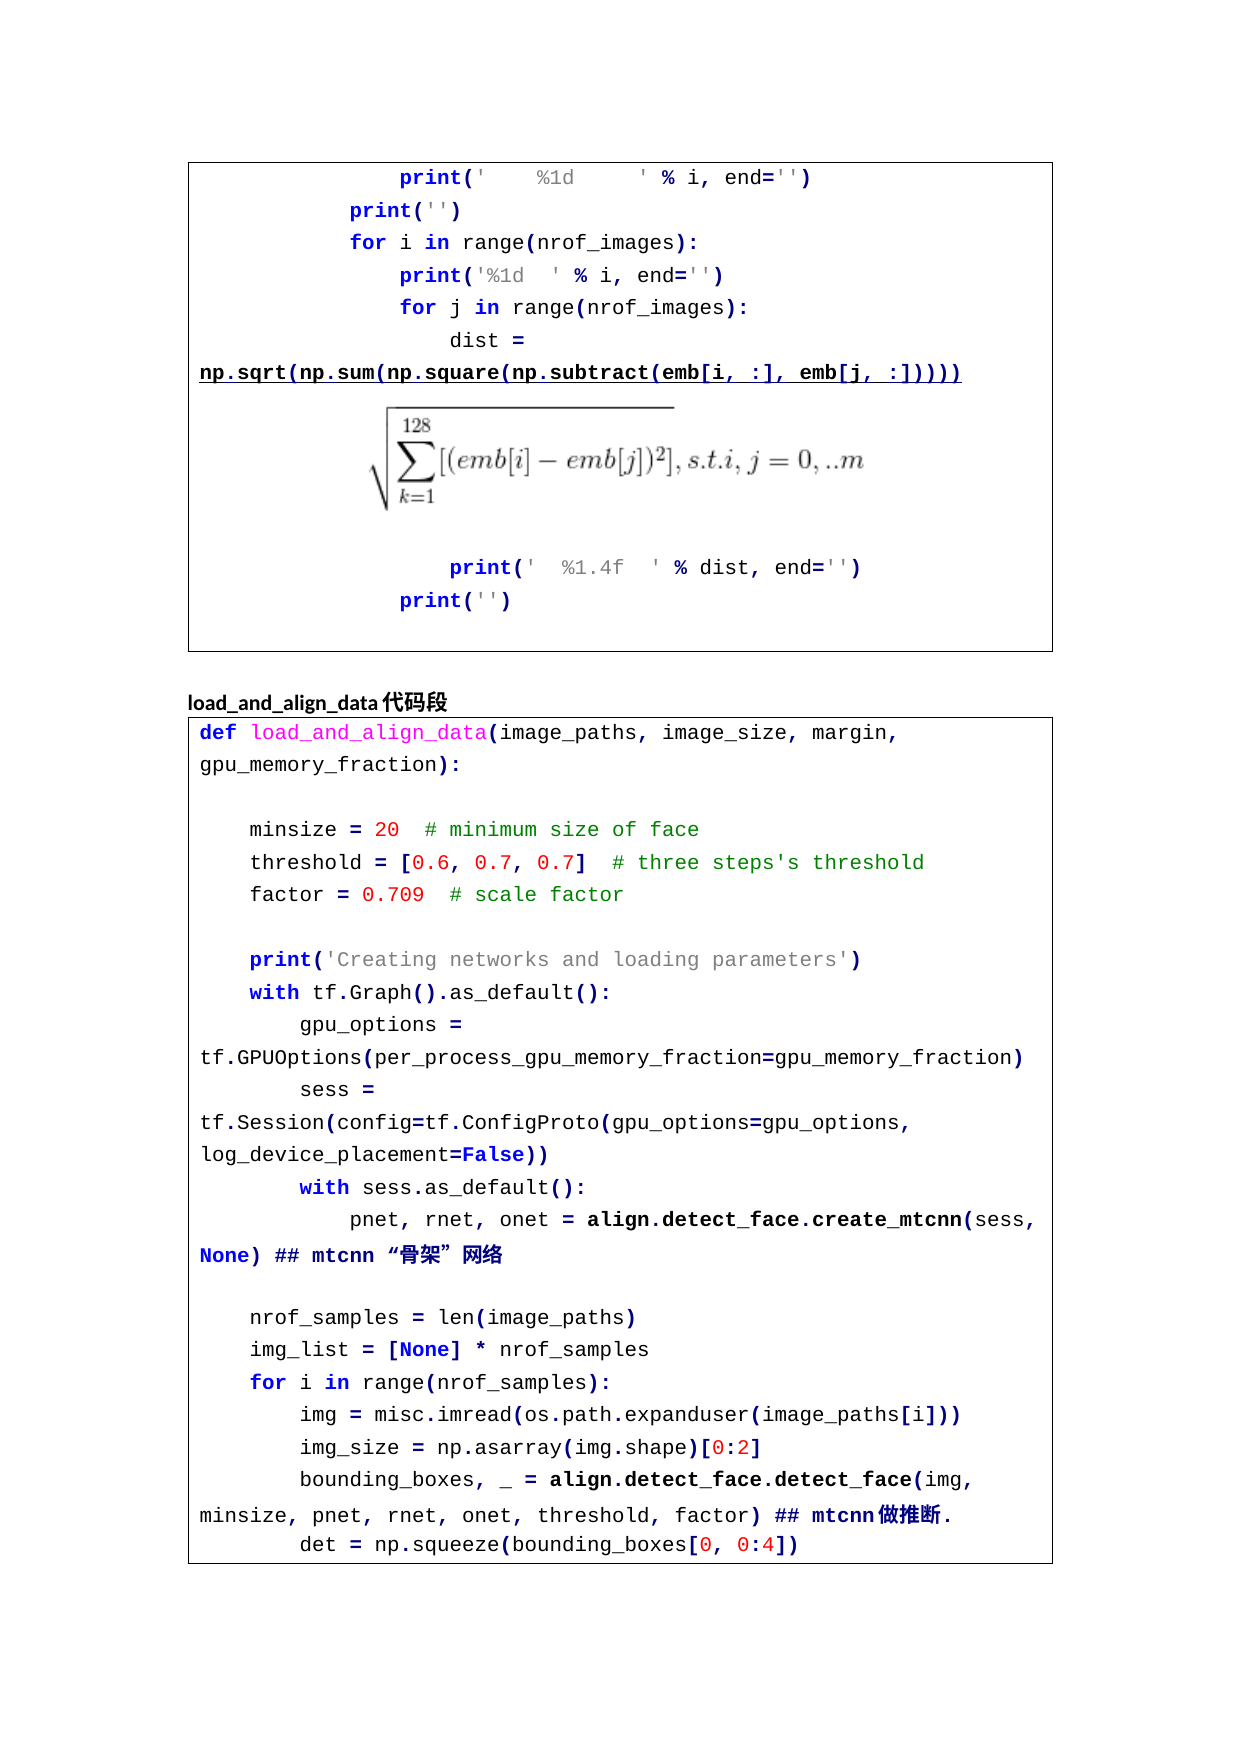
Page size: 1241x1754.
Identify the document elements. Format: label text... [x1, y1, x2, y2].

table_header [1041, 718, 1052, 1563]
text load_and_align_data代码段 [187, 684, 1053, 717]
picture [349, 390, 892, 530]
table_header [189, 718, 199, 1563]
